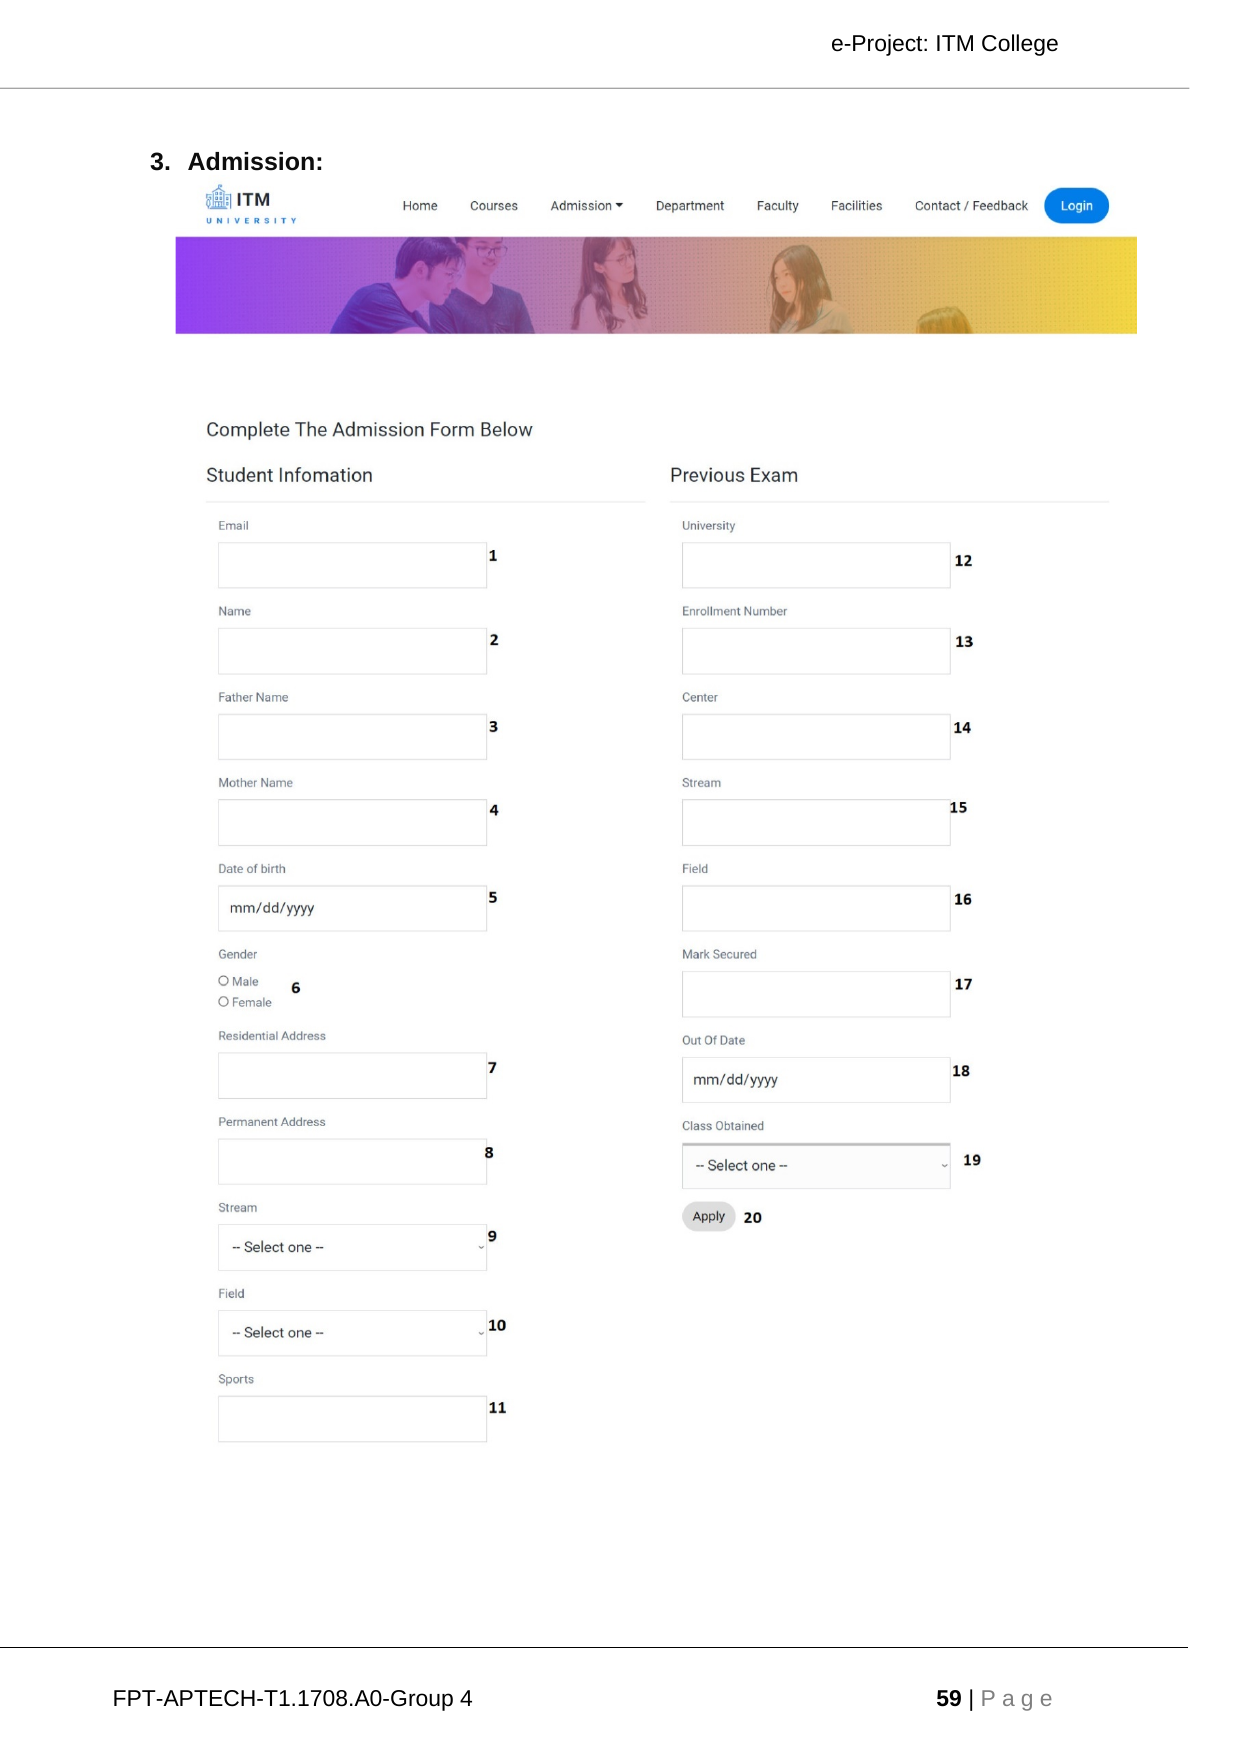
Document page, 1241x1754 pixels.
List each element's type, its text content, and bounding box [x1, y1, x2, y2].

list Admission: [150, 147, 1162, 176]
picture [175, 175, 1137, 1524]
